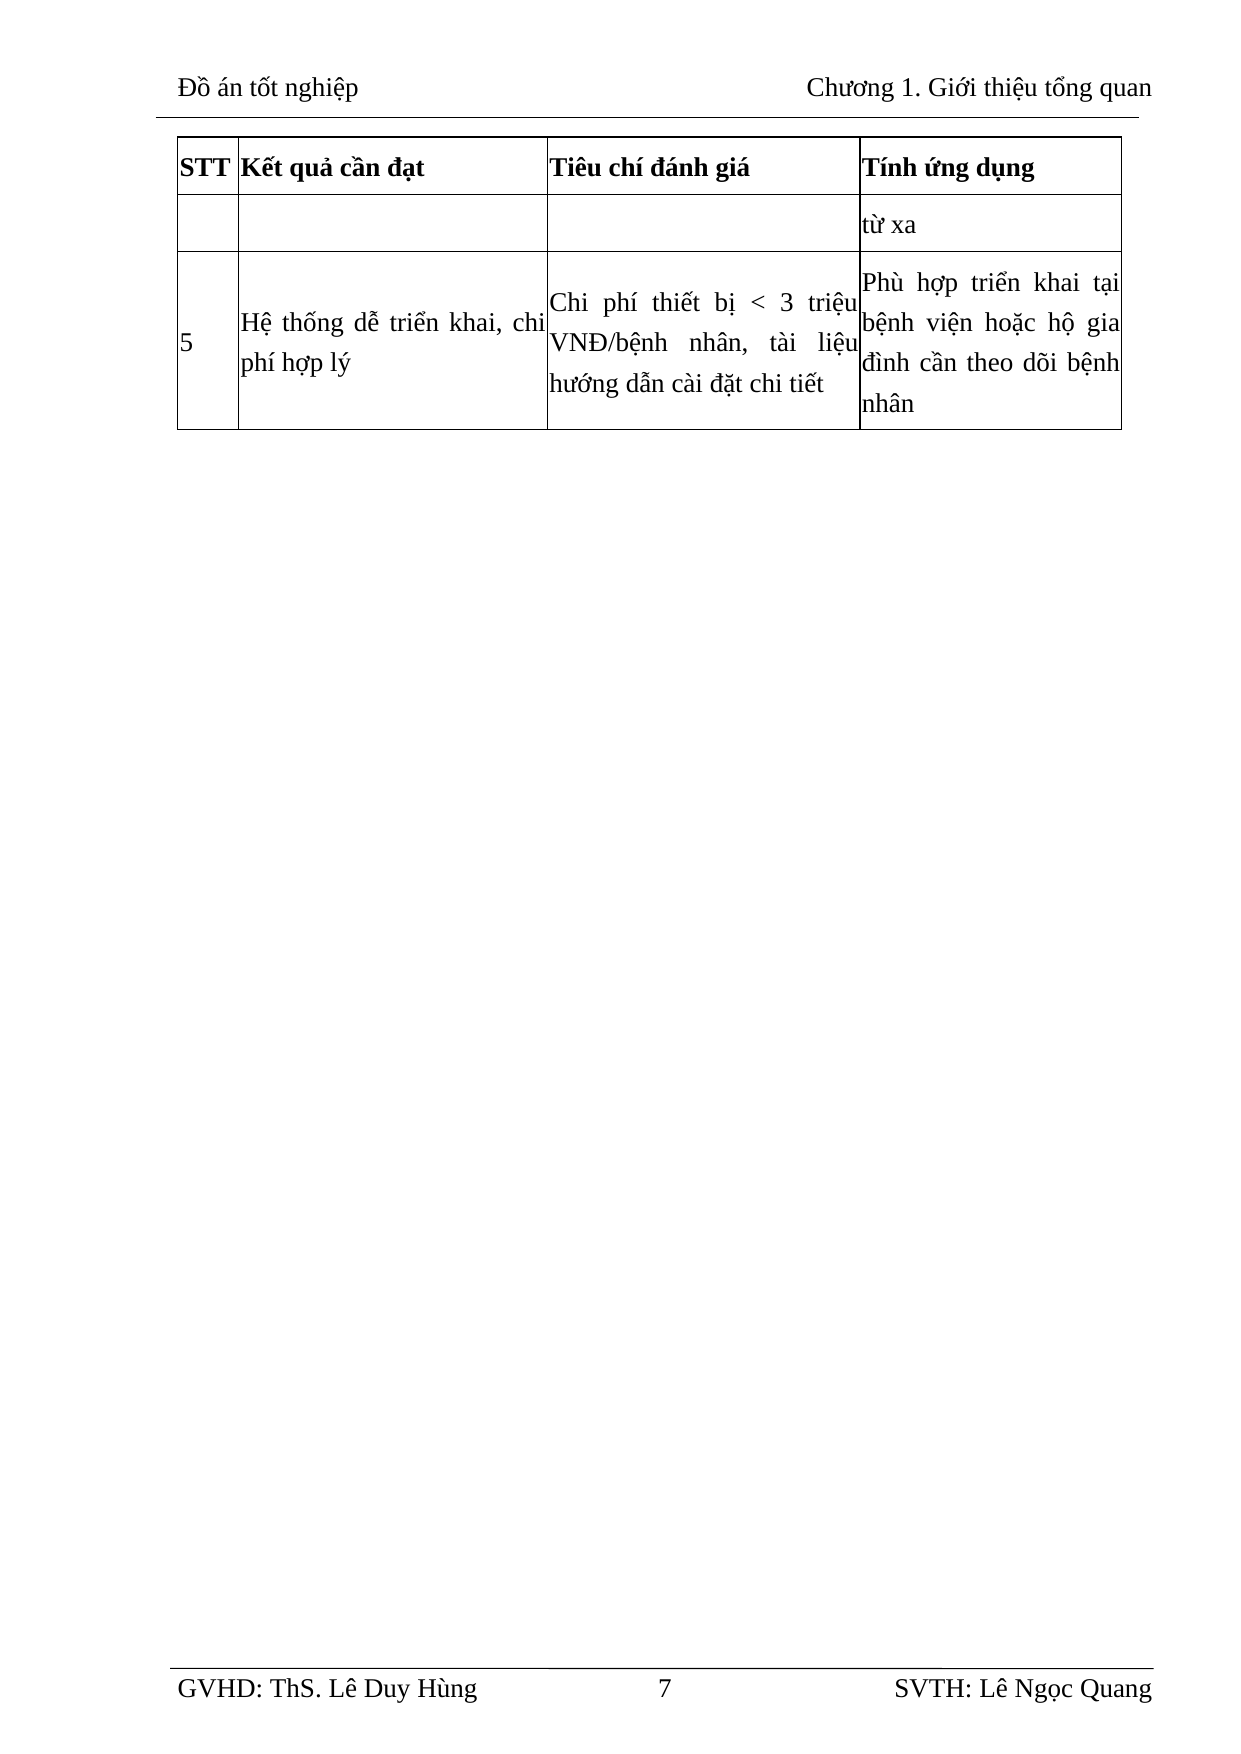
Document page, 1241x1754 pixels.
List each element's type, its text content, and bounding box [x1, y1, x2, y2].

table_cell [239, 195, 547, 251]
table_header Tiêu chí đánh giá [548, 138, 859, 193]
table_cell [861, 195, 1121, 251]
table_cell Hệ thống dễ triển khai, chi phí hợp lý [239, 252, 547, 429]
table_header Kết quả cần đạt [239, 138, 547, 193]
table_cell 5 [178, 252, 238, 429]
table_cell Phù hợp triển khai tại bệnh viện hoặc hộ gia đình cần theo dõi bệnh nhân [861, 252, 1121, 429]
table_header STT [178, 138, 238, 193]
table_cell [548, 195, 859, 251]
table_cell 4 [178, 195, 238, 251]
table_header Tính ứng dụng [861, 138, 1121, 193]
table_cell Chi phí thiết bị < 3 triệu VNĐ/bệnh nhân, tài liệu hướng dẫn cài đặt chi tiết [548, 252, 859, 429]
